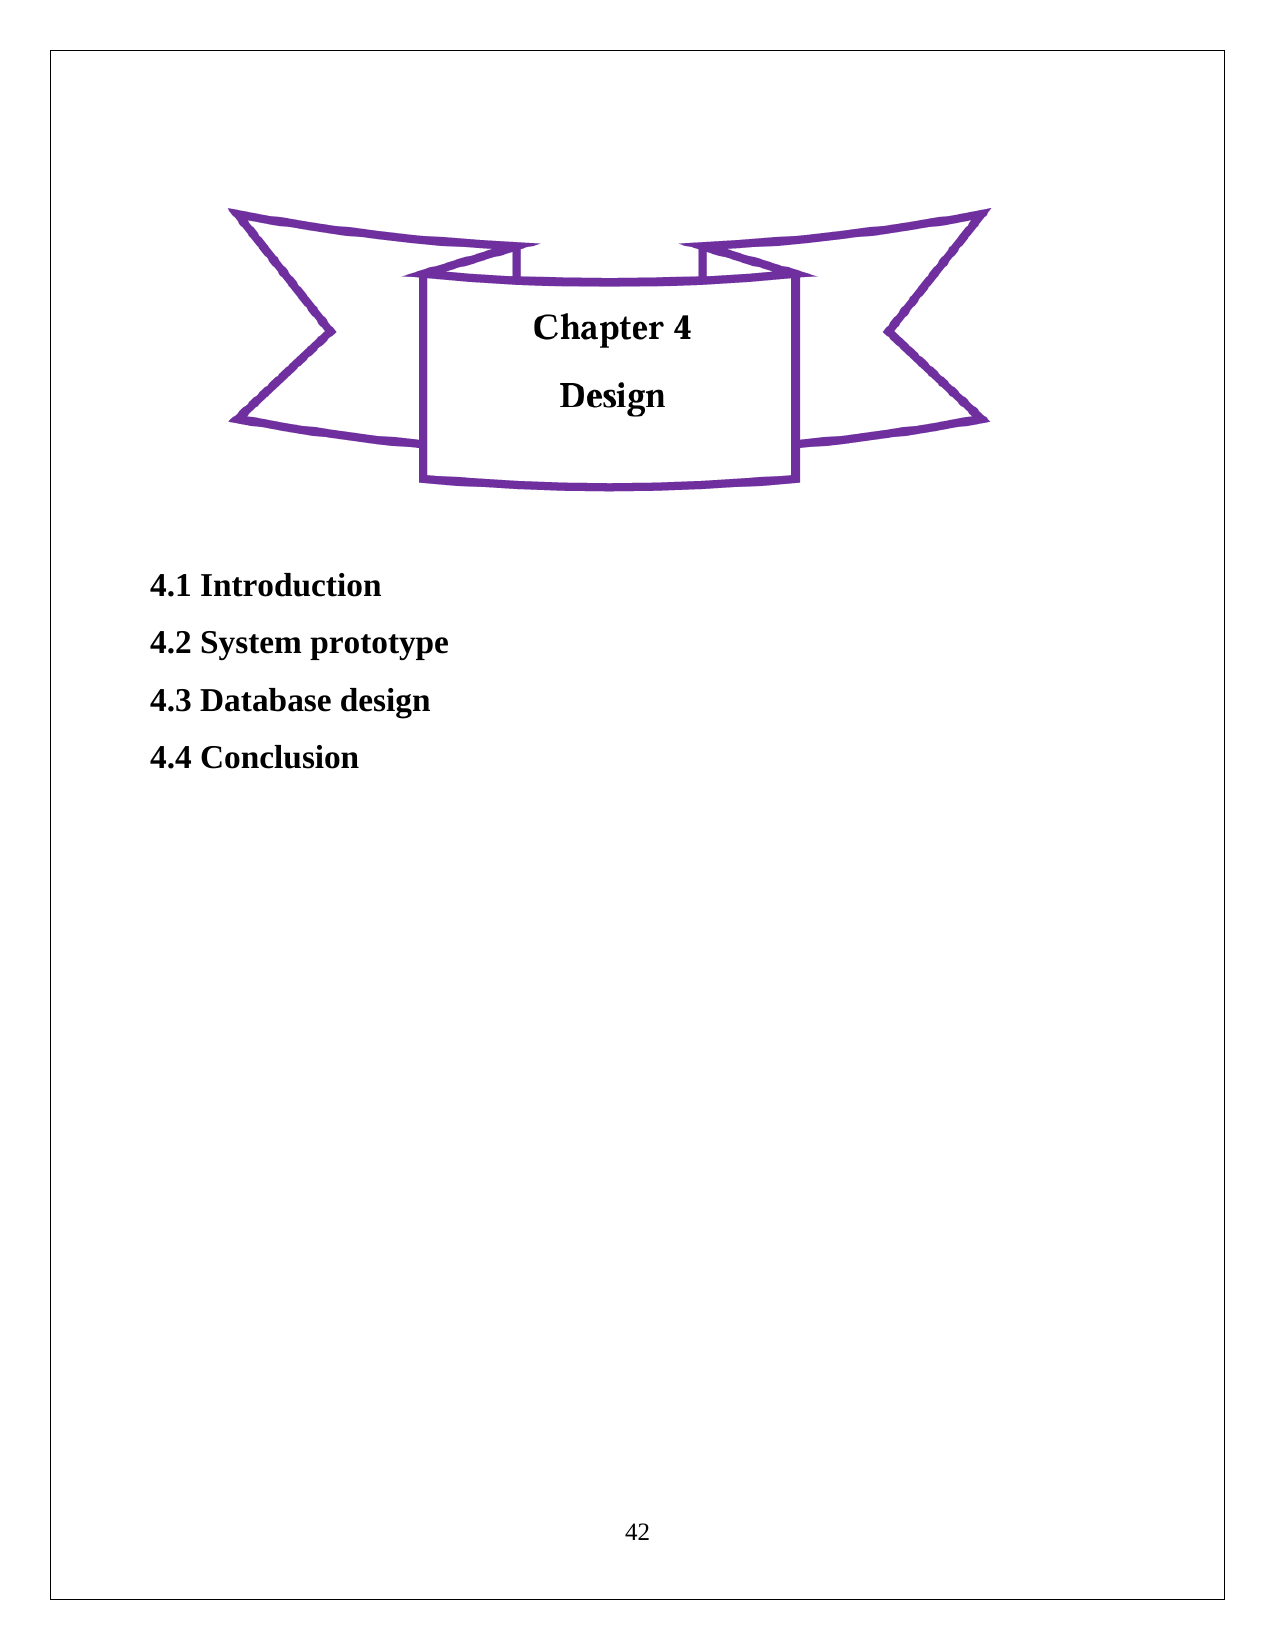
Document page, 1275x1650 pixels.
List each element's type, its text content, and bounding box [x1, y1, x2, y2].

picture [150, 166, 1125, 507]
text 4.1 Introduction 4.2 System prototype 4.3 Database design 4.4 Conclusion [150, 565, 1125, 776]
